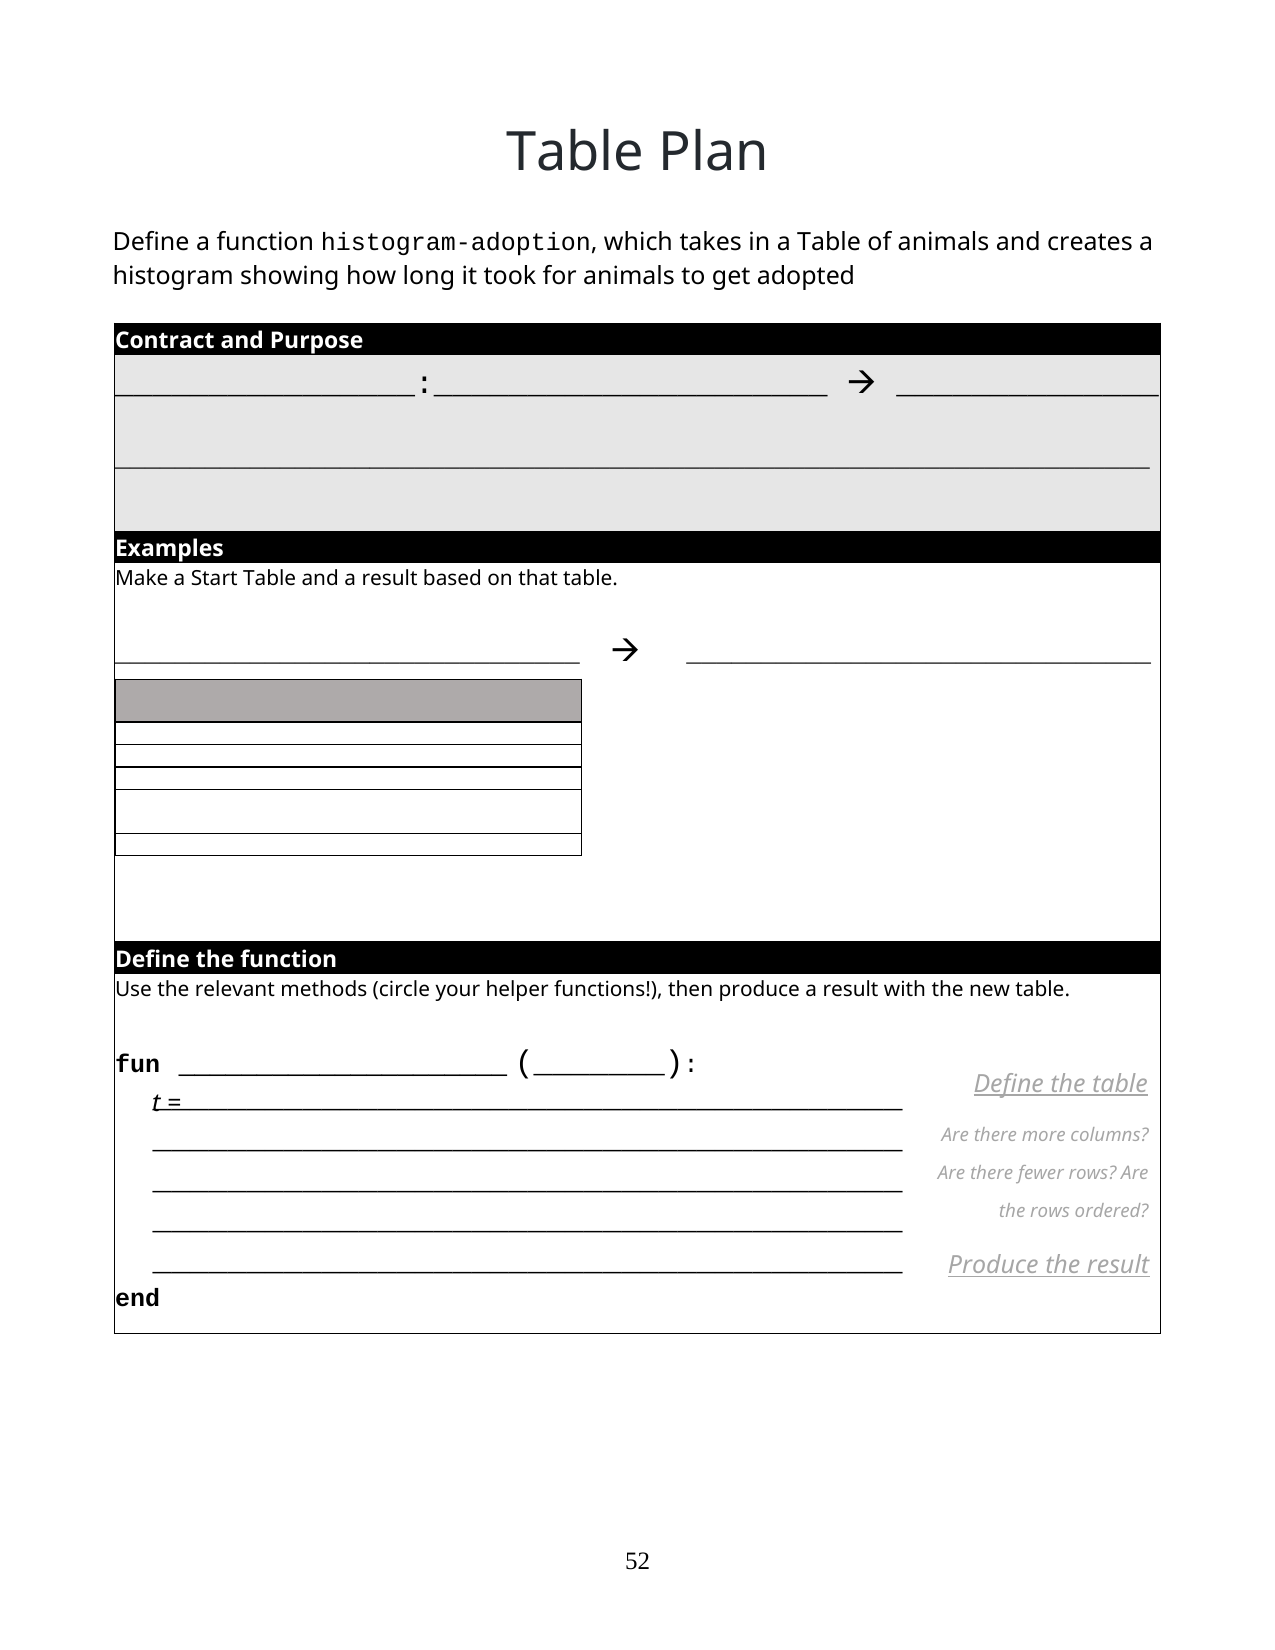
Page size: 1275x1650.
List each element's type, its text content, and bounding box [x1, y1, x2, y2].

table_cell Define the function Use the relevant methods (circle your helper functions!), then produce a result with the new table. fun _____________________ (_______): ________________________________________ ________________________________________ ________________________________________ ________________________________________ ________________________________________ end [115, 974, 1160, 1333]
table_cell Examples Make a Start Table and a result based on that table. _______________________________ _______________________________ [115, 563, 1160, 941]
table_header Contract and Purpose ________________:_____________________ ______________ _____________________________________________________________________ [115, 355, 1160, 531]
text Define a function histogram-adoption, which takes in a Table of animals and creates a histogram showing how long it took for animals to get adopted [112, 223, 1162, 291]
subtitle Table Plan [112, 112, 1162, 186]
